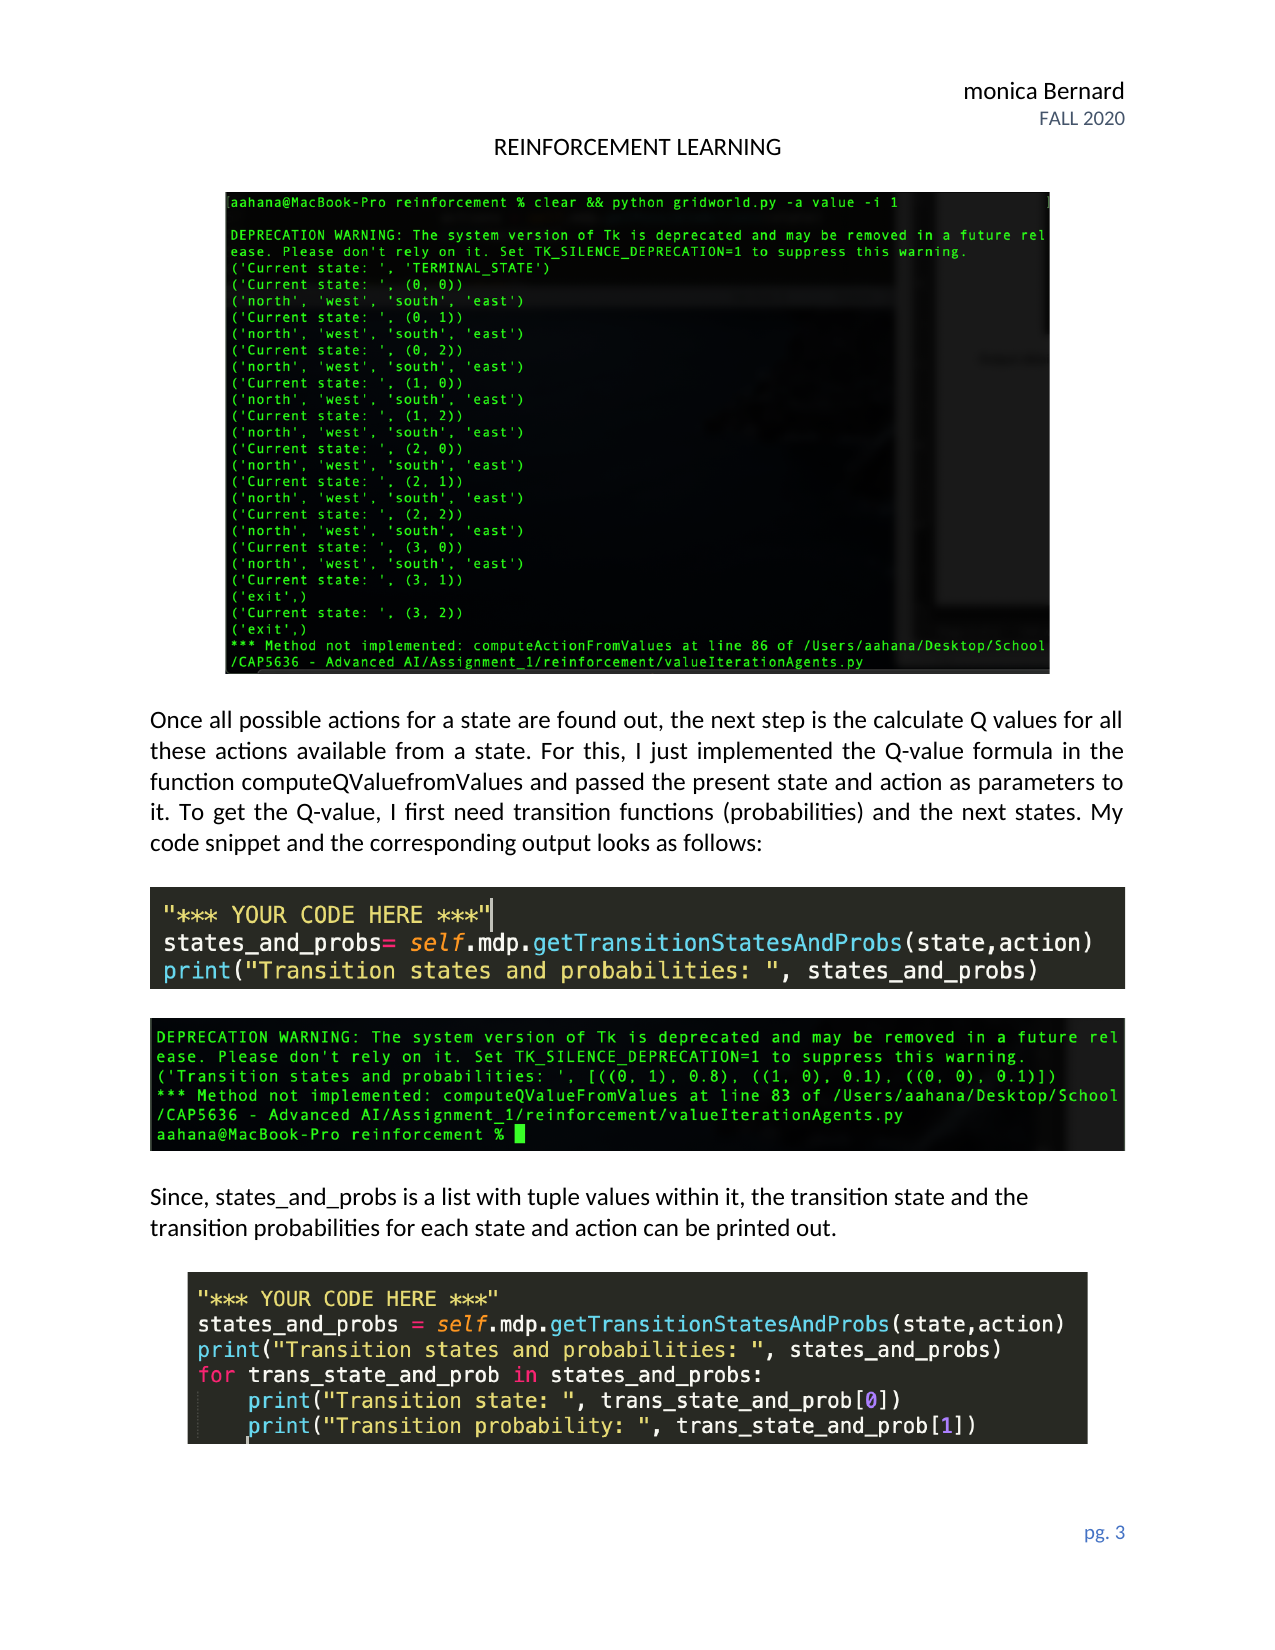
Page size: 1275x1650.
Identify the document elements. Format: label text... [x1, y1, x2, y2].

picture [225, 192, 1050, 674]
picture [150, 1018, 1125, 1151]
text Since, states_and_probs is a list with tuple values within it, the transition state and the transition probabilities for each state and action can be printed out. [150, 1181, 1125, 1242]
picture [150, 887, 1125, 989]
picture [187, 1272, 1088, 1444]
text Once all possible actions for a state are found out, the next step is the calculate Q values for all these actions available from a state. For this, I just implemented the Q-value formula in the function computeQValuefromValues and passed the present state and action as parameters to it. To get the Q-value, I first need transition functions (probabilities) and the next states. My code snippet and the corresponding output looks as follows: [150, 704, 1125, 857]
